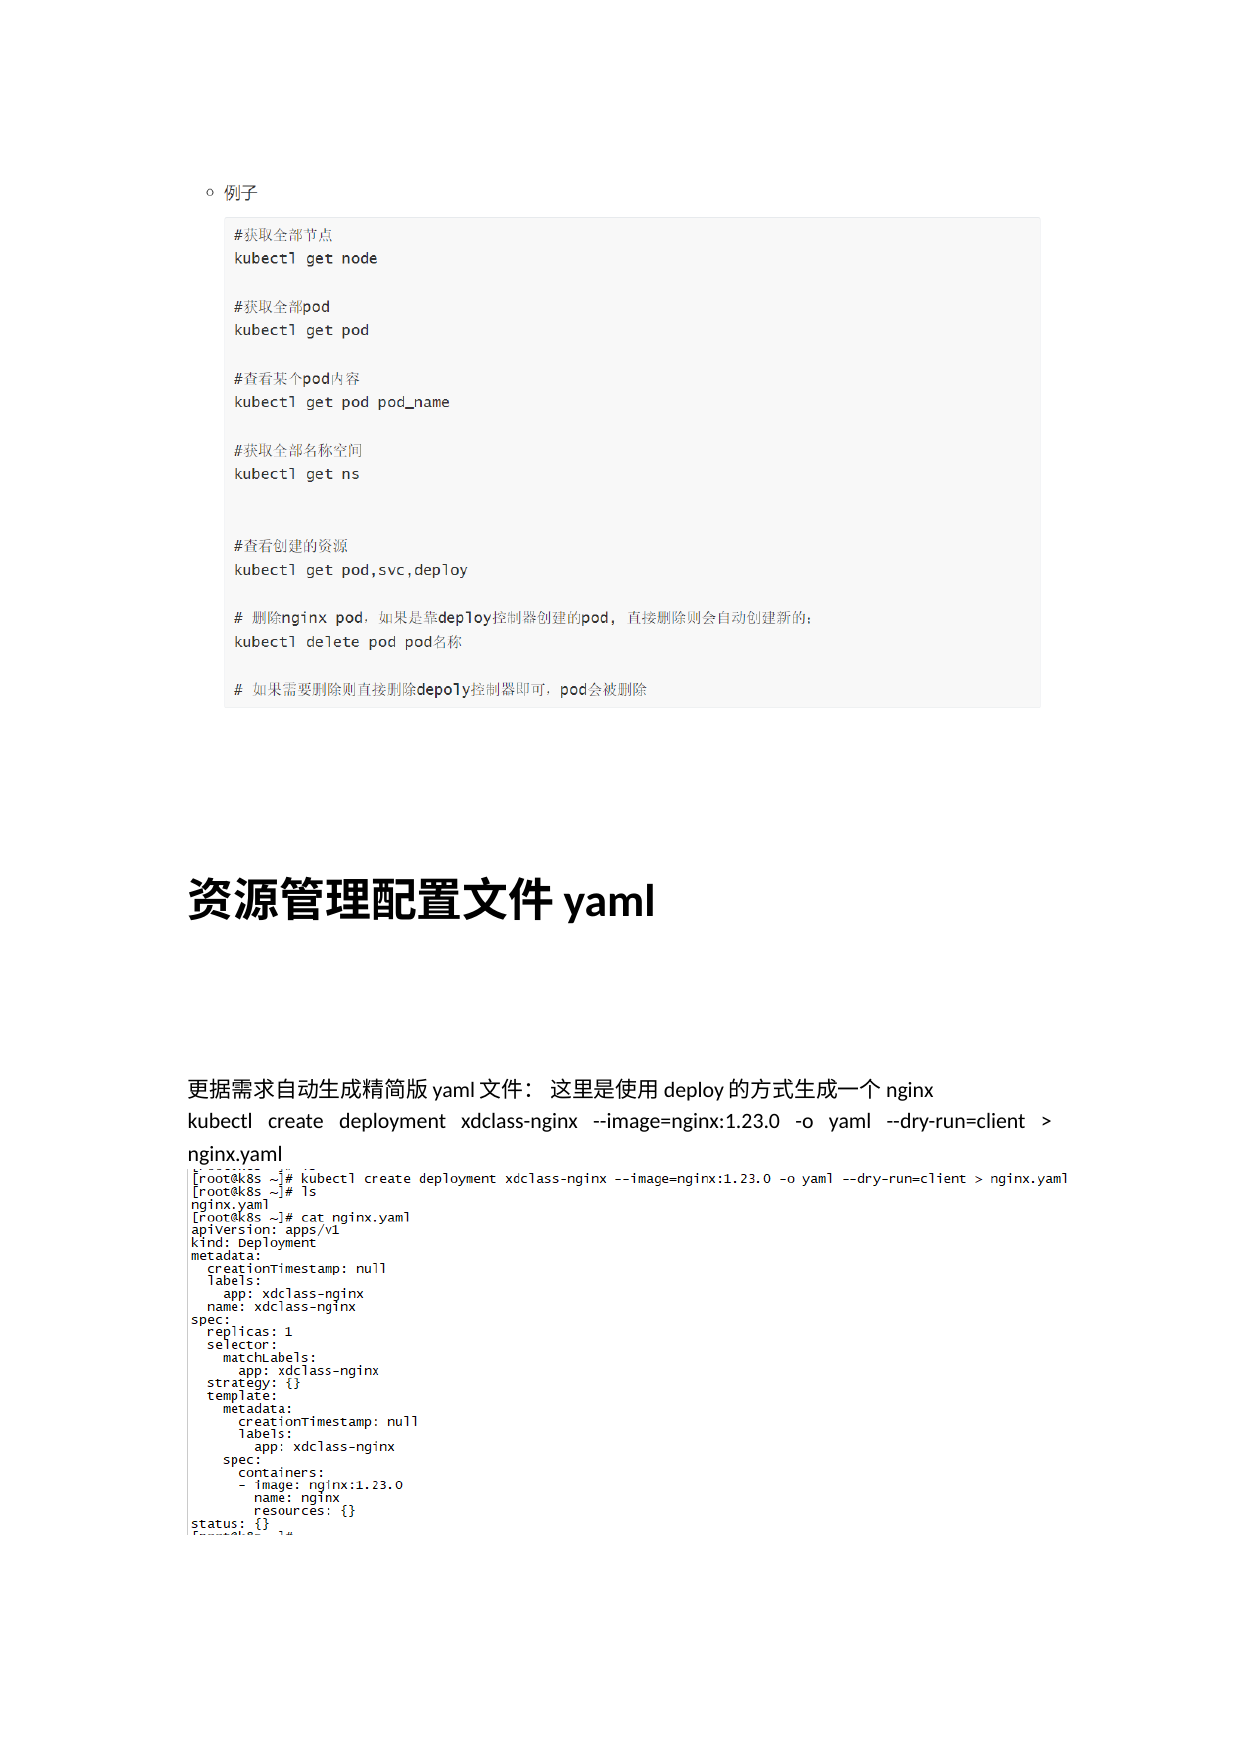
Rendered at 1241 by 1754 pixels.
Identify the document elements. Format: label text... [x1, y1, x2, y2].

picture [187, 162, 1053, 720]
text 更据需求自动生成精简版yaml文件： 这里是使用deploy的方式生成一个nginx [187, 1072, 1053, 1104]
subtitle 资源管理配置文件yaml [187, 847, 1053, 945]
text kubectl create deployment xdclass-nginx --image=nginx:1.23.0 -o yaml --dry-run=client > nginx.yaml [187, 1104, 1053, 1169]
picture [187, 1169, 1085, 1535]
